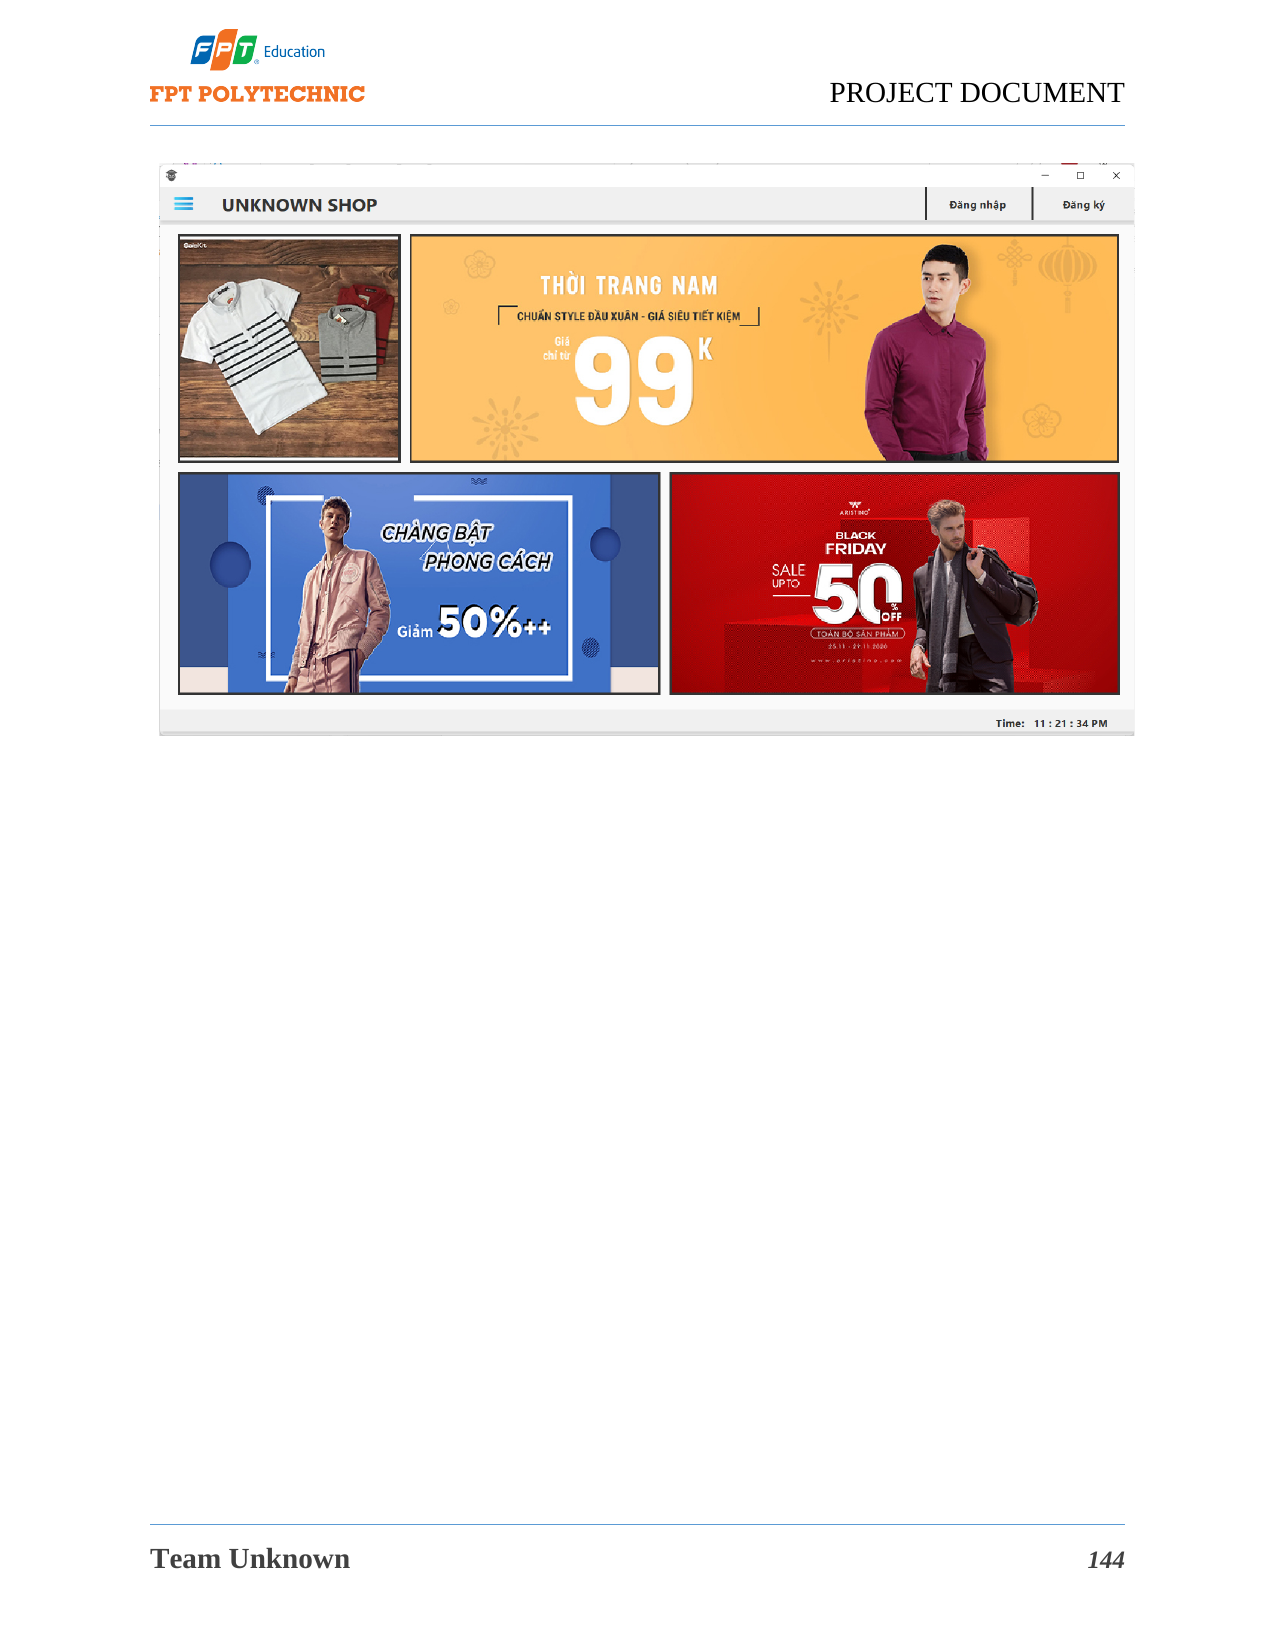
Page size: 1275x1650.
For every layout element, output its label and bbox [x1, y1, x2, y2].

picture [159, 163, 1135, 736]
picture [150, 29, 365, 102]
